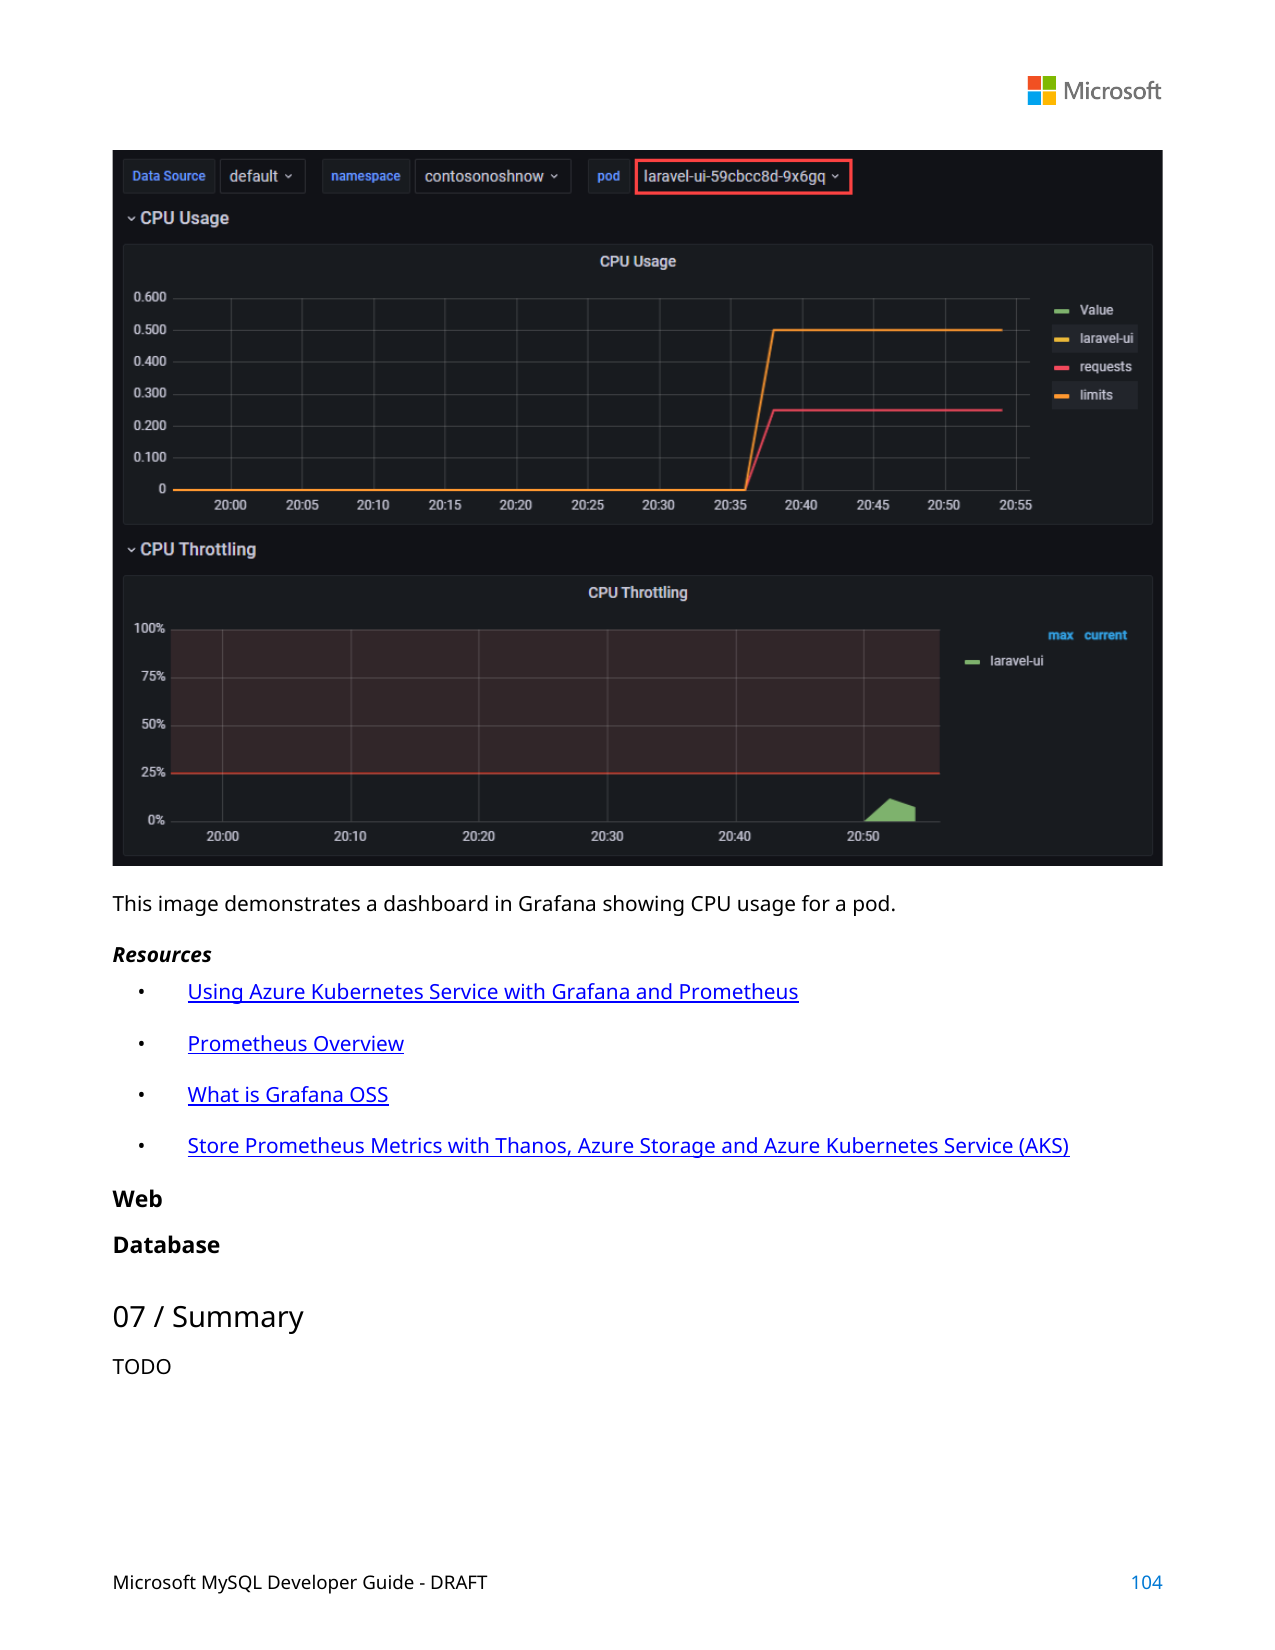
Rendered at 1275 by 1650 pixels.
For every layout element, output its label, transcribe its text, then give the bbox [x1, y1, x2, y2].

list What is Grafana OSS [137, 1080, 1162, 1109]
list Store Prometheus Metrics with Thanos, Azure Storage and Azure Kubernetes Service (AKS) [137, 1132, 1162, 1160]
list Prometheus Overview [137, 1029, 1162, 1057]
subtitle Web [112, 1183, 1162, 1214]
subtitle 07 / Summary [112, 1296, 1162, 1336]
text TODO [112, 1352, 1162, 1380]
subtitle Database [112, 1229, 1162, 1261]
subtitle Resources [112, 940, 1162, 969]
text This image demonstrates a dashboard in Grafana showing CPU usage for a pod. [112, 889, 1162, 917]
list Using Azure Kubernetes Service with Grafana and Prometheus [137, 977, 1162, 1006]
picture [1026, 75, 1163, 107]
picture [112, 150, 1163, 866]
